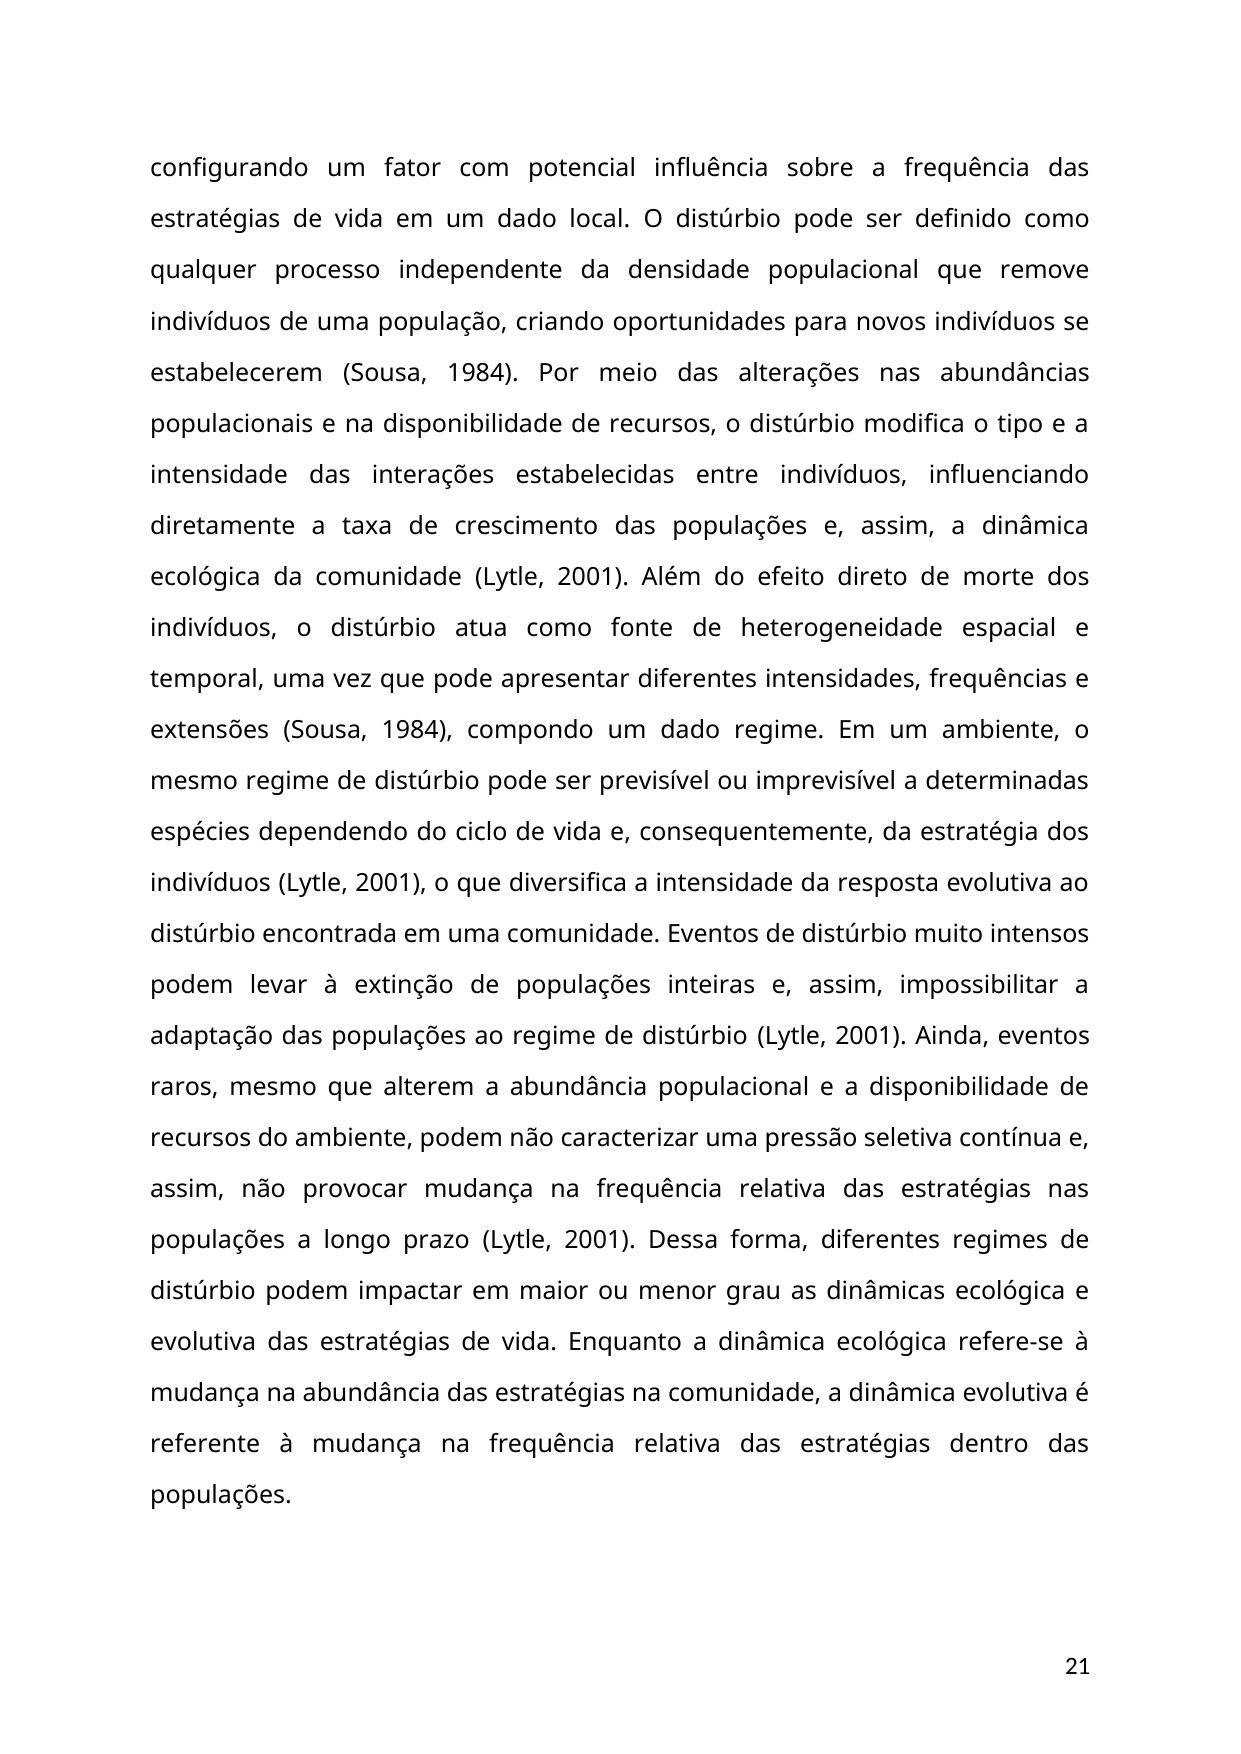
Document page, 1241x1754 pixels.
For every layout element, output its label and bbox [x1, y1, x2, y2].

text [150, 150, 1090, 1511]
